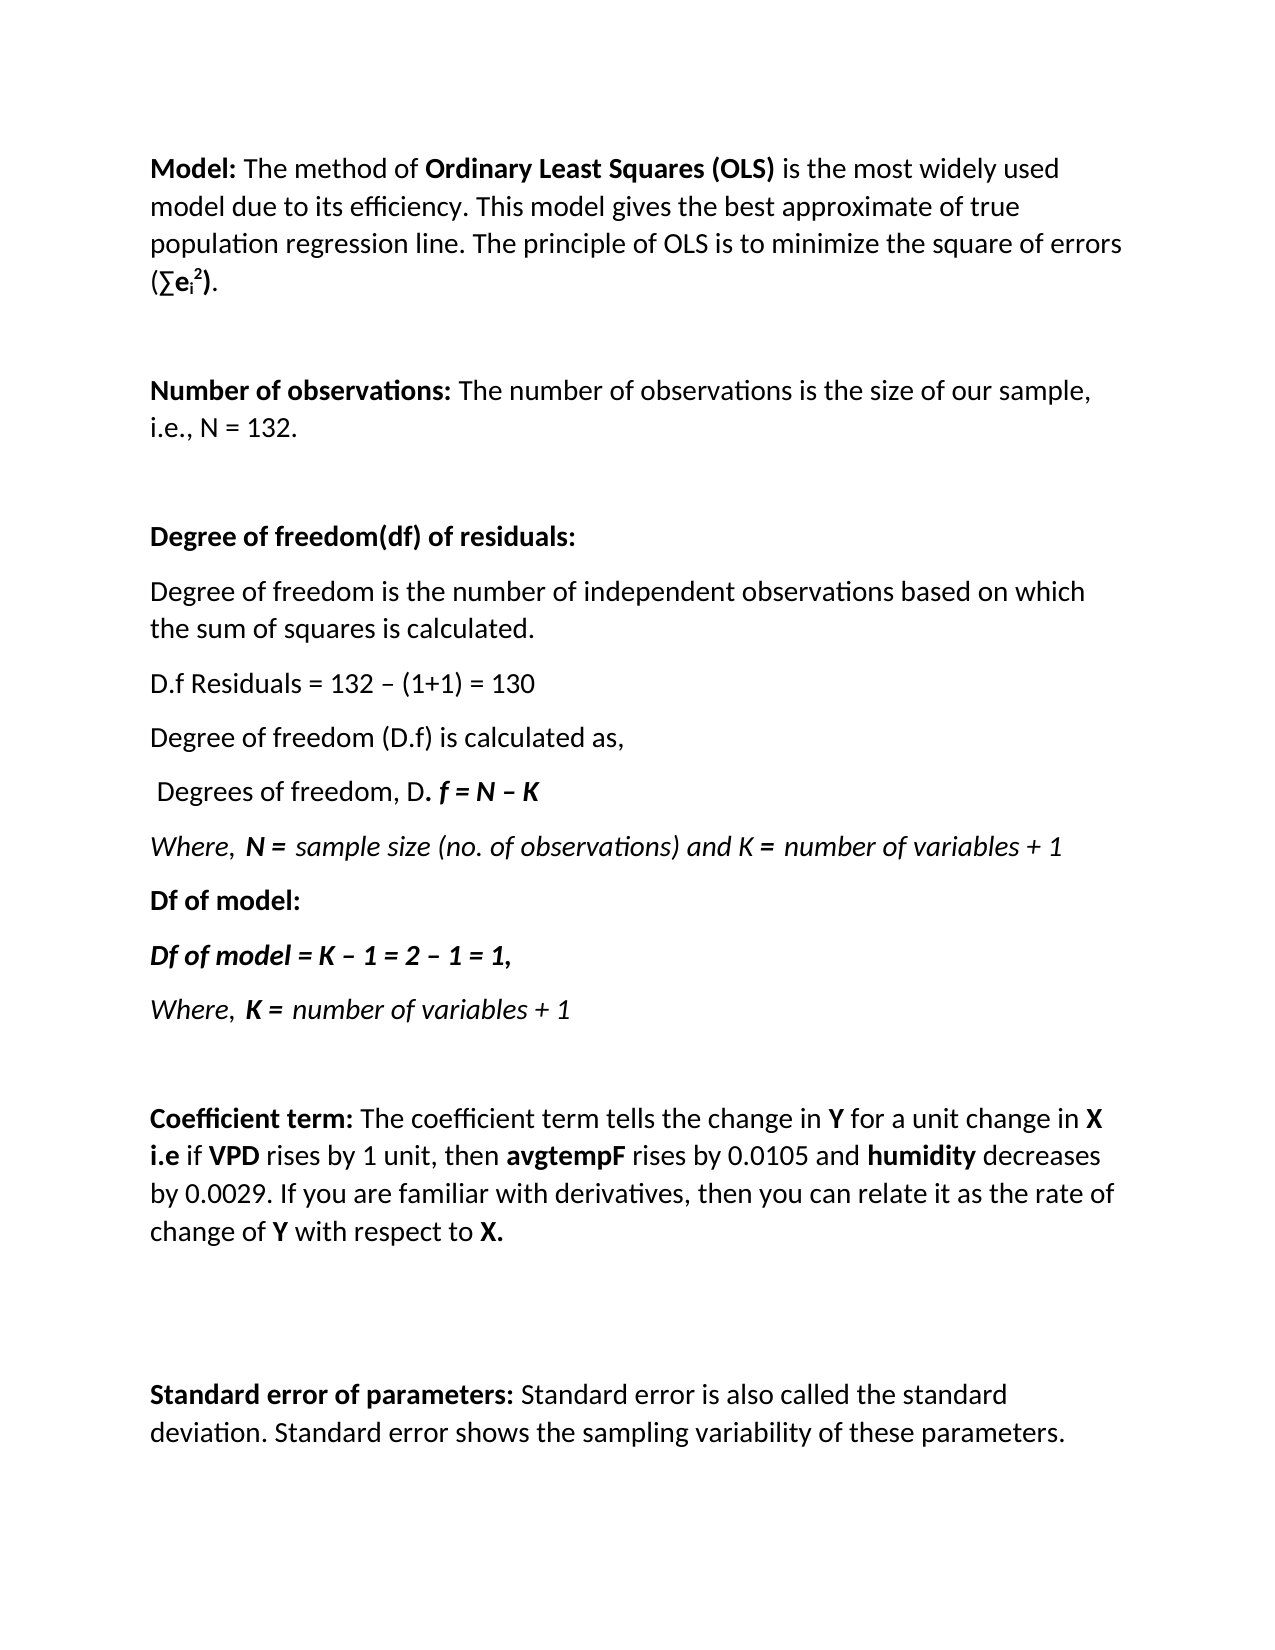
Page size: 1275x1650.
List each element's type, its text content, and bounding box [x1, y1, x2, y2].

text Degree of freedom is the number of independent observations based on which the sum of squares is calculated. [150, 573, 1125, 646]
text Coefficient term: The coefficient term tells the change in Y for a unit change in X i.e if VPD rises by 1 unit, then avgtempF rises by 0.0105 and humidity decreases by 0.0029. If you are familiar with derivatives, then you can relate it as the rate of change of Y with respect to X. [150, 1100, 1125, 1248]
text Where, N = sample size (no. of observations) and K = number of variables + 1 [150, 828, 1125, 863]
text Degrees of freedom, D. f = N – K [150, 773, 1125, 809]
text Model: The method of Ordinary Least Squares (OLS) is the most widely used model due to its efficiency. This model gives the best approximate of true population regression line. The principle of OLS is to minimize the square of errors (∑ei2). [150, 150, 1125, 299]
text Degree of freedom(df) of residuals: [150, 518, 1125, 554]
text Standard error of parameters: Standard error is also called the standard deviation. Standard error shows the sampling variability of these parameters. [150, 1376, 1125, 1449]
text Number of observations: The number of observations is the size of our sample, i.e., N = 132. [150, 372, 1125, 445]
text Where, K = number of variables + 1 [150, 991, 1125, 1027]
text Df of model = K – 1 = 2 – 1 = 1, [150, 937, 1125, 972]
text Degree of freedom (D.f) is calculated as, [150, 719, 1125, 755]
text Df of model: [150, 882, 1125, 918]
text D.f Residuals = 132 – (1+1) = 130 [150, 665, 1125, 700]
